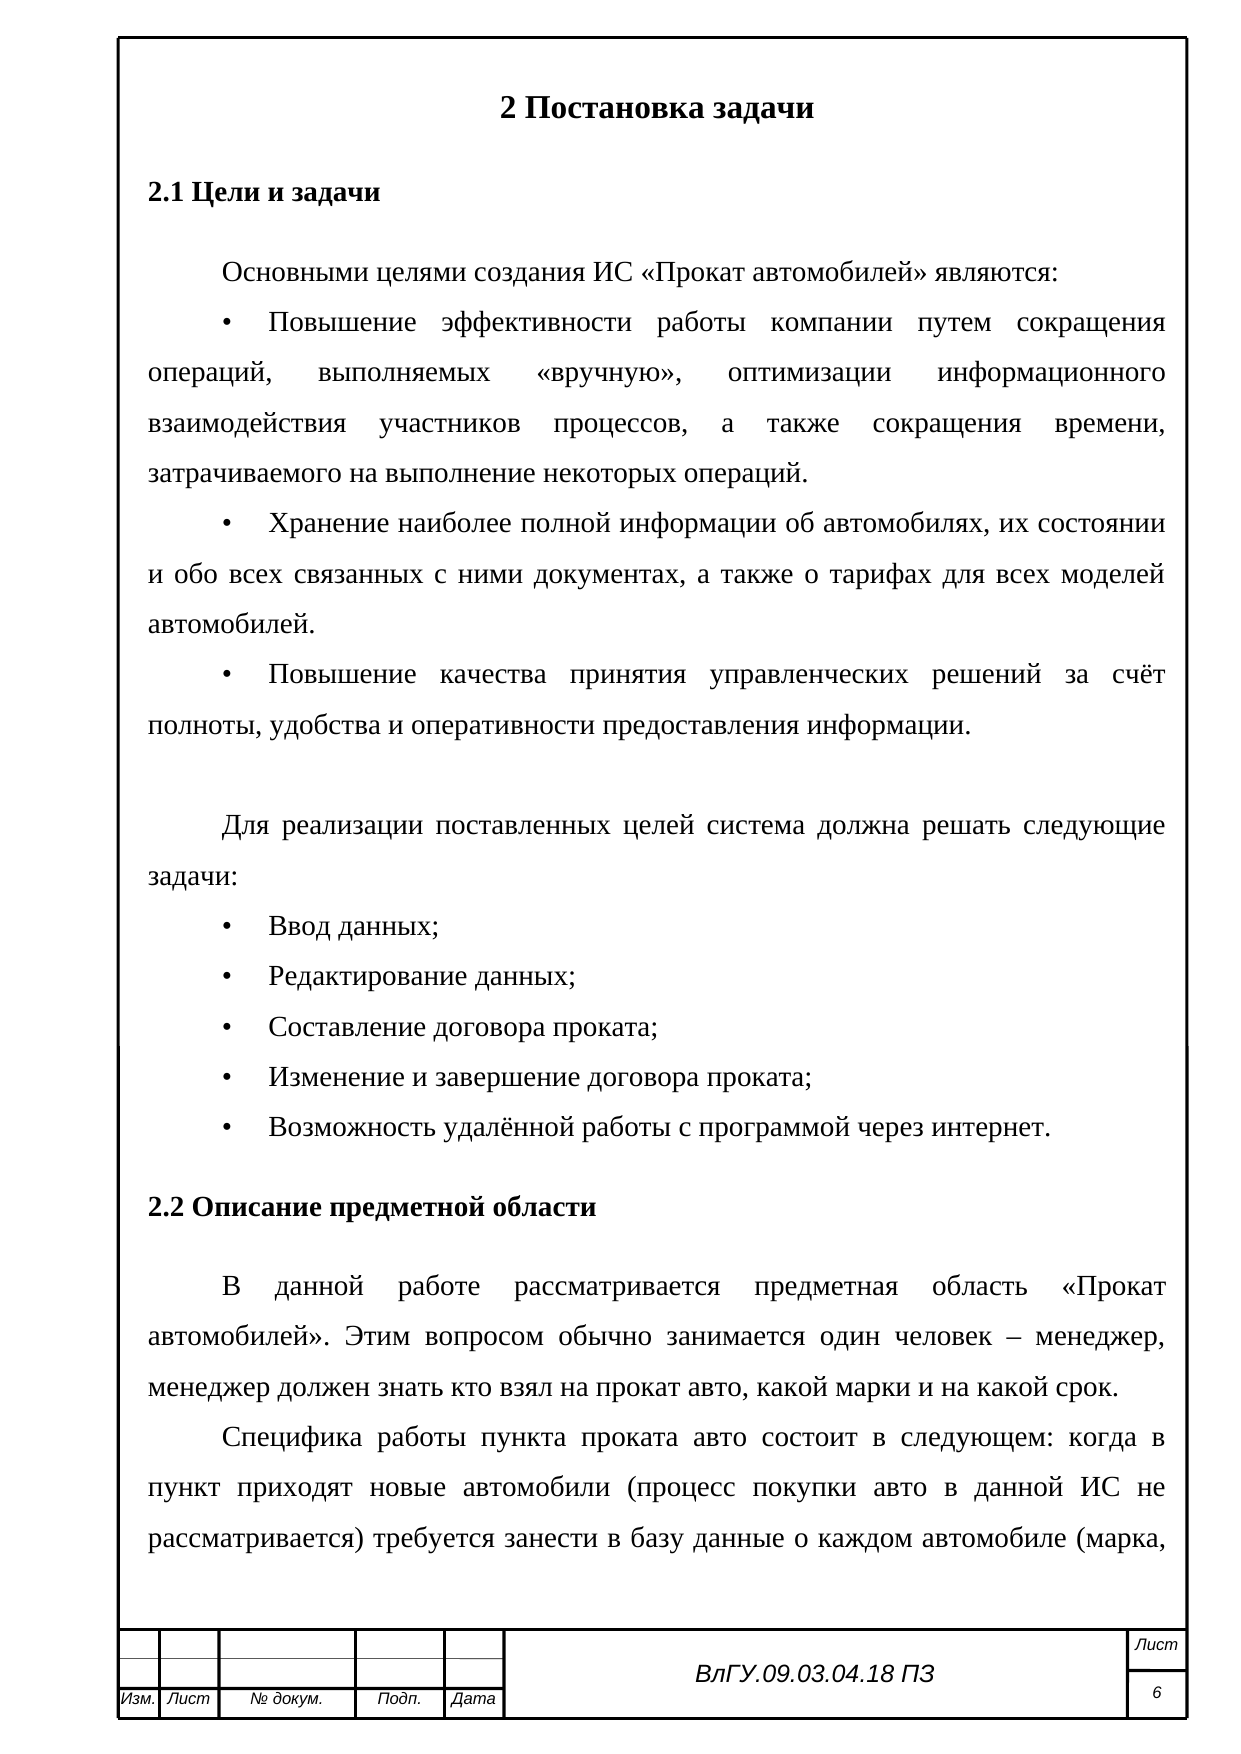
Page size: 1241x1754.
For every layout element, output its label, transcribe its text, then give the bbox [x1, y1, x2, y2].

text • Повышение эффективности работы компании путем сокращения операций, выполняемых «вручную», оптимизации информационного взаимодействия участников процессов, а также сокращения времени, затрачиваемого на выполнение некоторых операций. [148, 304, 1167, 489]
text • Составление договора проката; [148, 1009, 1167, 1042]
text 2 Постановка задачи [133, 88, 1167, 126]
text Основными целями создания ИС «Прокат автомобилей» являются: [148, 254, 1167, 287]
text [148, 1419, 1167, 1553]
text • Ввод данных; [148, 908, 1167, 942]
text • Повышение качества принятия управленческих решений за счёт полноты, удобства и оперативности предоставления информации. [148, 656, 1167, 740]
text • Возможность удалённой работы с программой через интернет. [148, 1109, 1167, 1143]
text Для реализации поставленных целей система должна решать следующие задачи: [148, 807, 1167, 891]
text В данной работе рассматривается предметная область «Прокат автомобилей». Этим вопросом обычно занимается один человек – менеджер, менеджер должен знать кто взял на прокат авто, какой марки и на какой срок. [148, 1268, 1167, 1402]
text • Хранение наиболее полной информации об автомобилях, их состоянии и обо всех связанных с ними документах, а также о тарифах для всех моделей автомобилей. [148, 506, 1167, 640]
text • Редактирование данных; [148, 958, 1167, 992]
subtitle 2.2 Описание предметной области [148, 1189, 1164, 1222]
text • Изменение и завершение договора проката; [148, 1059, 1167, 1092]
subtitle 2.1 Цели и задачи [148, 174, 1164, 208]
